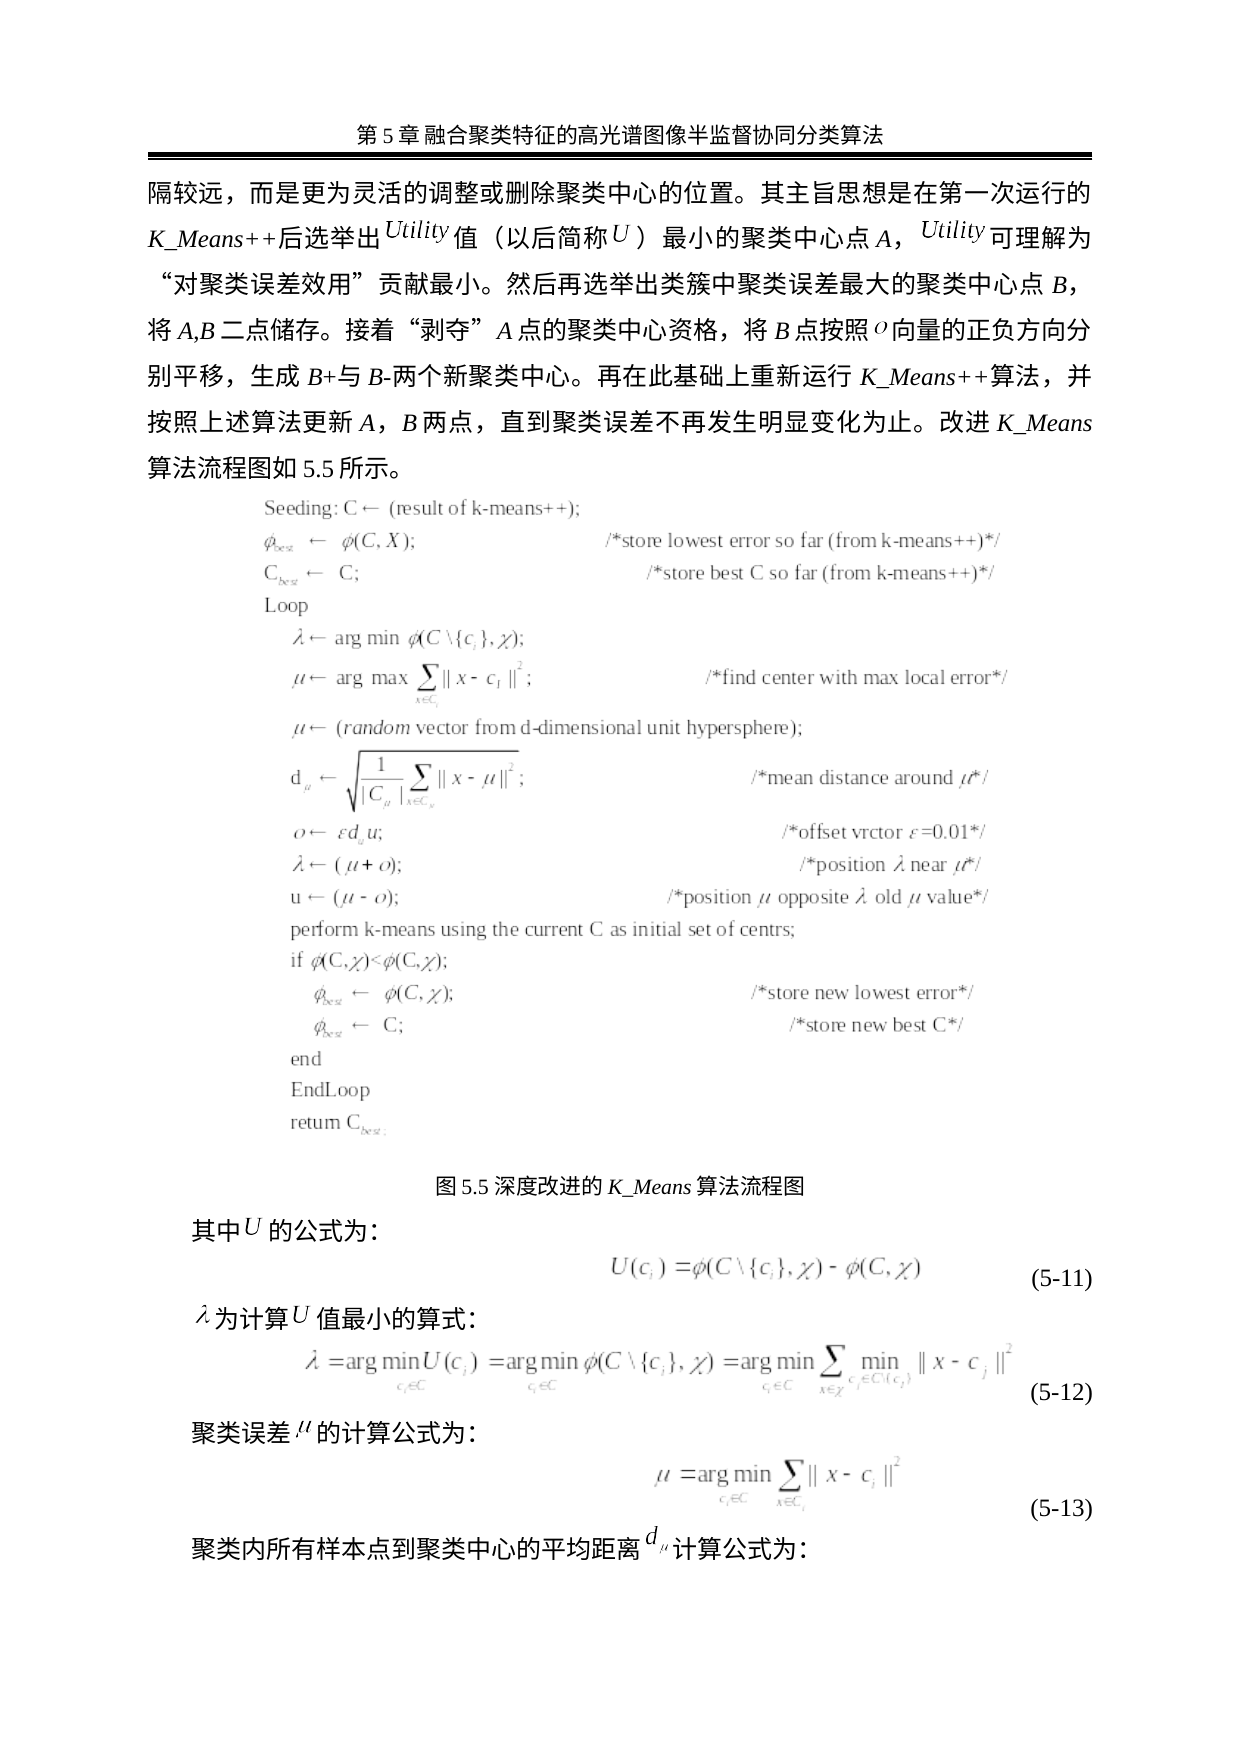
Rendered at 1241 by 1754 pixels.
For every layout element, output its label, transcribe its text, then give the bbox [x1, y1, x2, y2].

text (5-13) [148, 1452, 1092, 1522]
text 聚类误差的计算公式为： [148, 1406, 1092, 1452]
text (5-12) [148, 1338, 1092, 1406]
text 聚类内所有样本点到聚类中心的平均距离计算公式为： [148, 1522, 1092, 1568]
text (5-11) [148, 1249, 1092, 1292]
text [148, 165, 1092, 486]
text 为计算值最小的算式： [148, 1292, 1092, 1338]
text 图5.5 深度改进的K_Means算法流程图 [148, 1158, 1092, 1203]
text 其中的公式为： [148, 1203, 1092, 1249]
